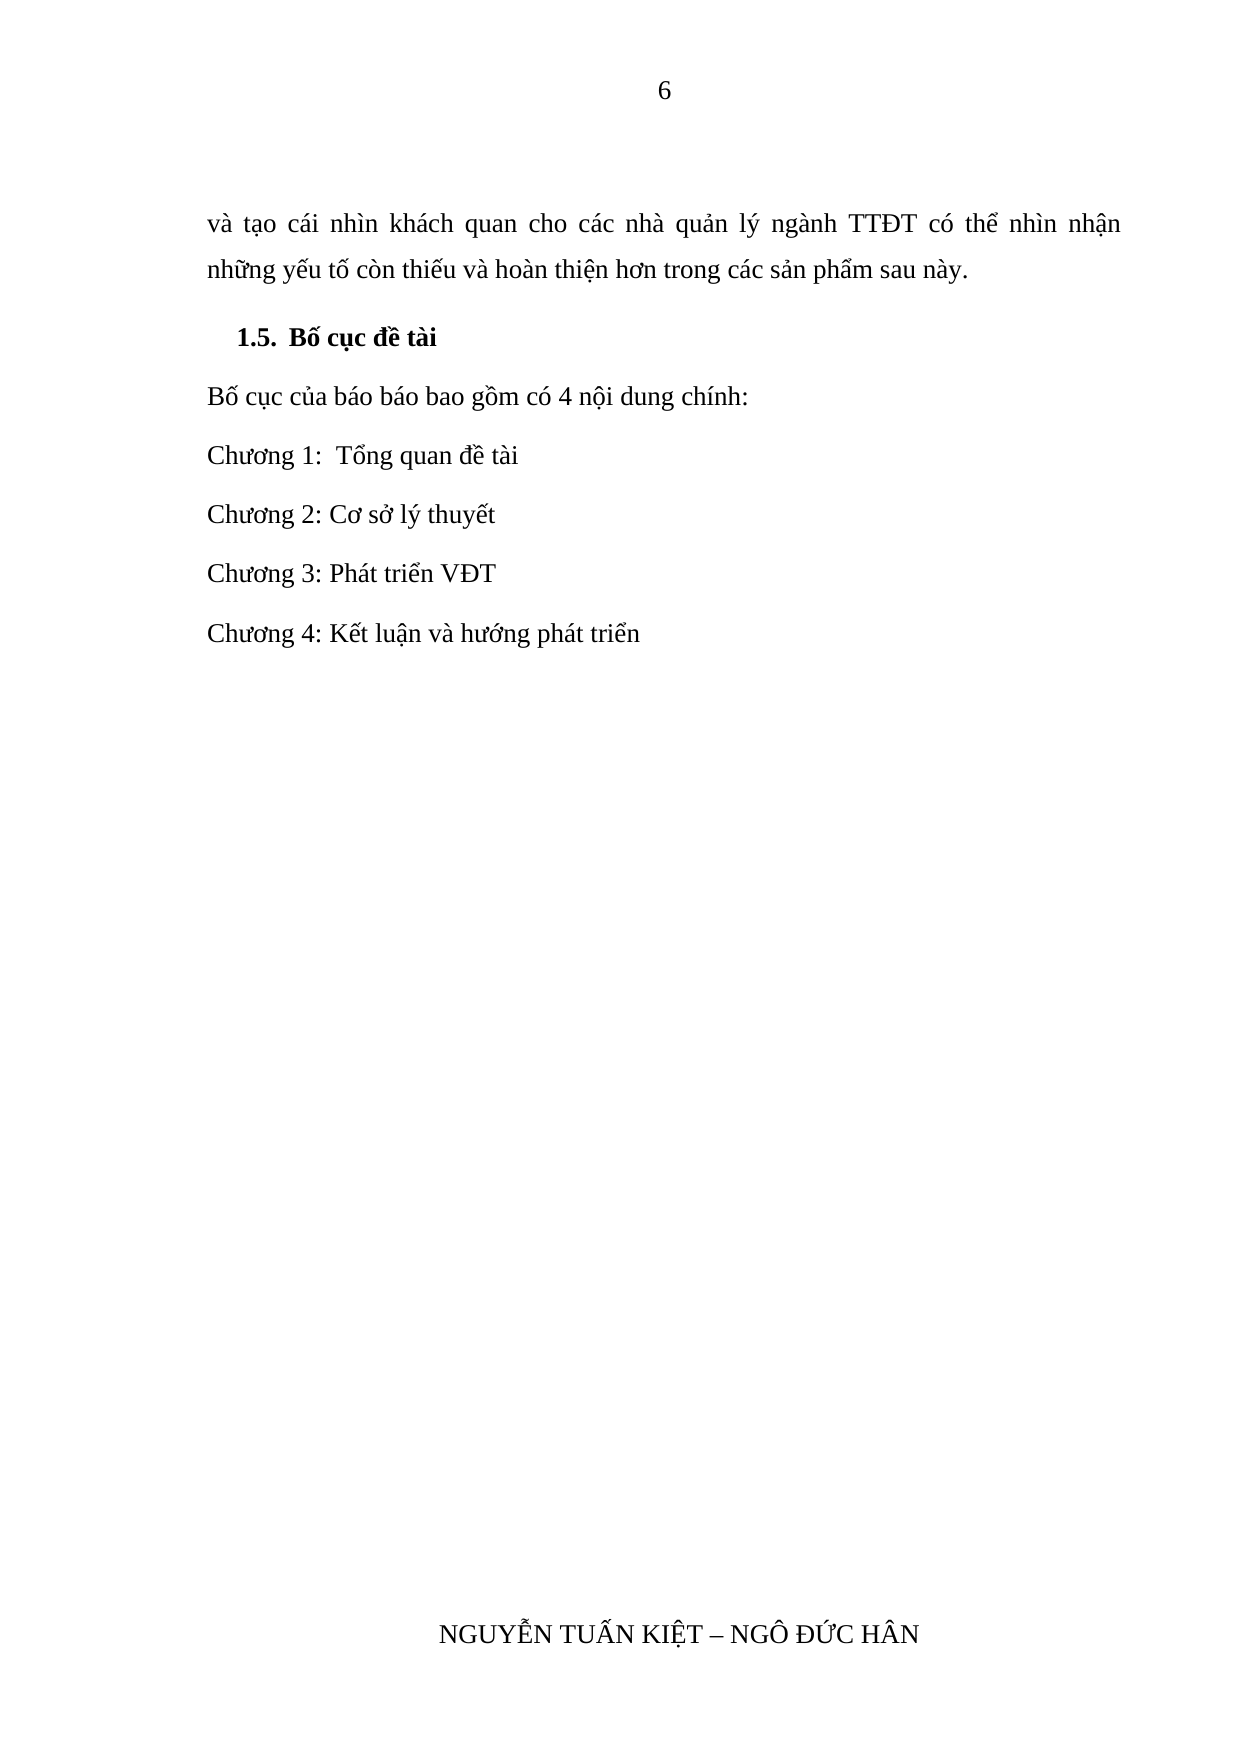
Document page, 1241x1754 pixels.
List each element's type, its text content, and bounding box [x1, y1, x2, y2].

text Bố cục của báo báo bao gồm có 4 nội dung chính: [207, 380, 1122, 411]
text Chương 1: Tổng quan đề tài [207, 439, 1122, 470]
text Chương 4: Kết luận và hướng phát triển [207, 617, 1122, 648]
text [207, 207, 1122, 284]
subtitle Bố cục đề tài [236, 321, 1122, 352]
text Chương 3: Phát triển VĐT [207, 558, 1122, 589]
text Chương 2: Cơ sở lý thuyết [207, 498, 1122, 529]
